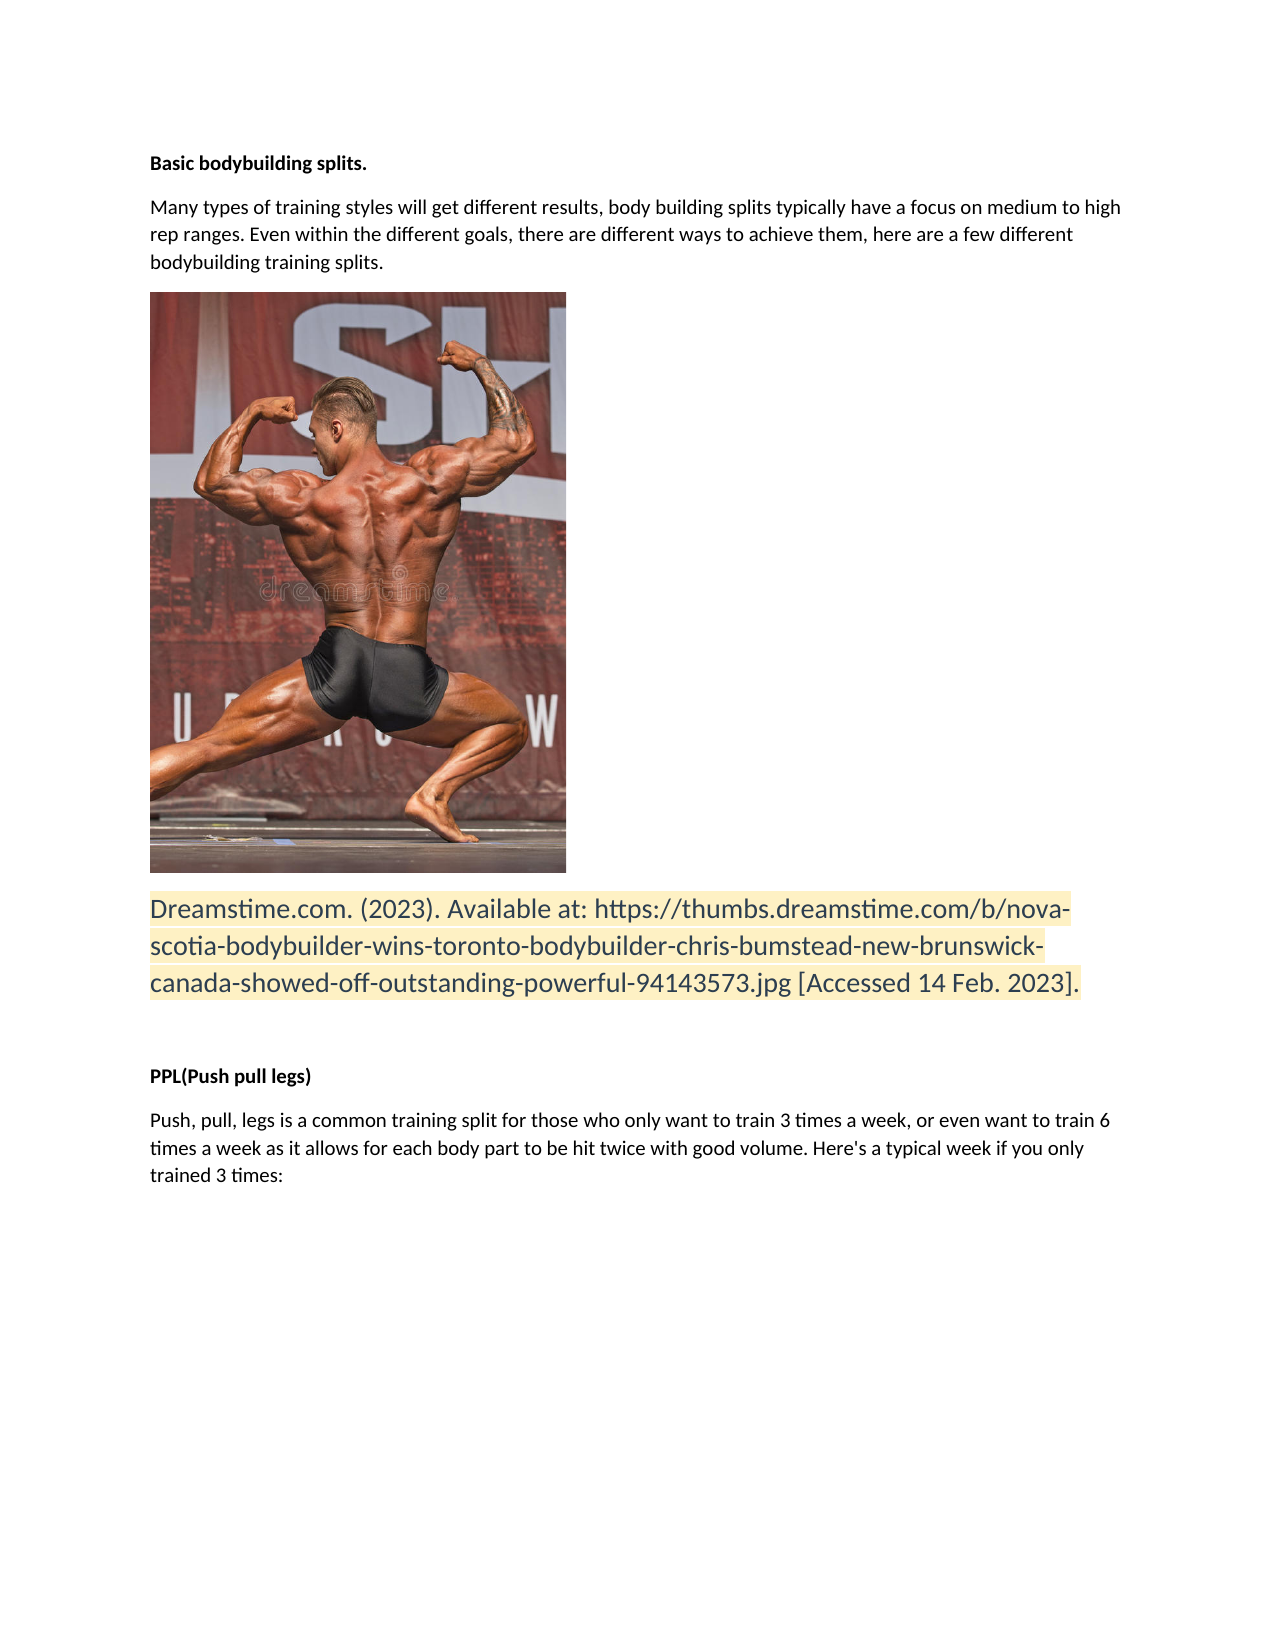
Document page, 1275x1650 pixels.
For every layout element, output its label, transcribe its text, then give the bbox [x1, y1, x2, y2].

picture [150, 292, 567, 873]
text Dreamstime.com. (2023). Available at: https://thumbs.dreamstime.com/b/nova-scotia-bodybuilder-wins-toronto-bodybuilder-chris-bumstead-new-brunswick-canada-showed-off-outstanding-powerful-94143573.jpg [Accessed 14 Feb. 2023]. [150, 891, 1125, 1000]
text Basic bodybuilding splits. [150, 150, 1125, 175]
text Push, pull, legs is a common training split for those who only want to train 3 times a week, or even want to train 6 times a week as it allows for each body part to be hit twice with good volume. Here's a typical week if you only trained 3 times: [150, 1107, 1125, 1187]
text PPL(Push pull legs) [150, 1063, 1125, 1089]
text Many types of training styles will get different results, body building splits typically have a focus on medium to high rep ranges. Even within the different goals, there are different ways to achieve them, here are a few different bodybuilding training splits. [150, 194, 1125, 274]
